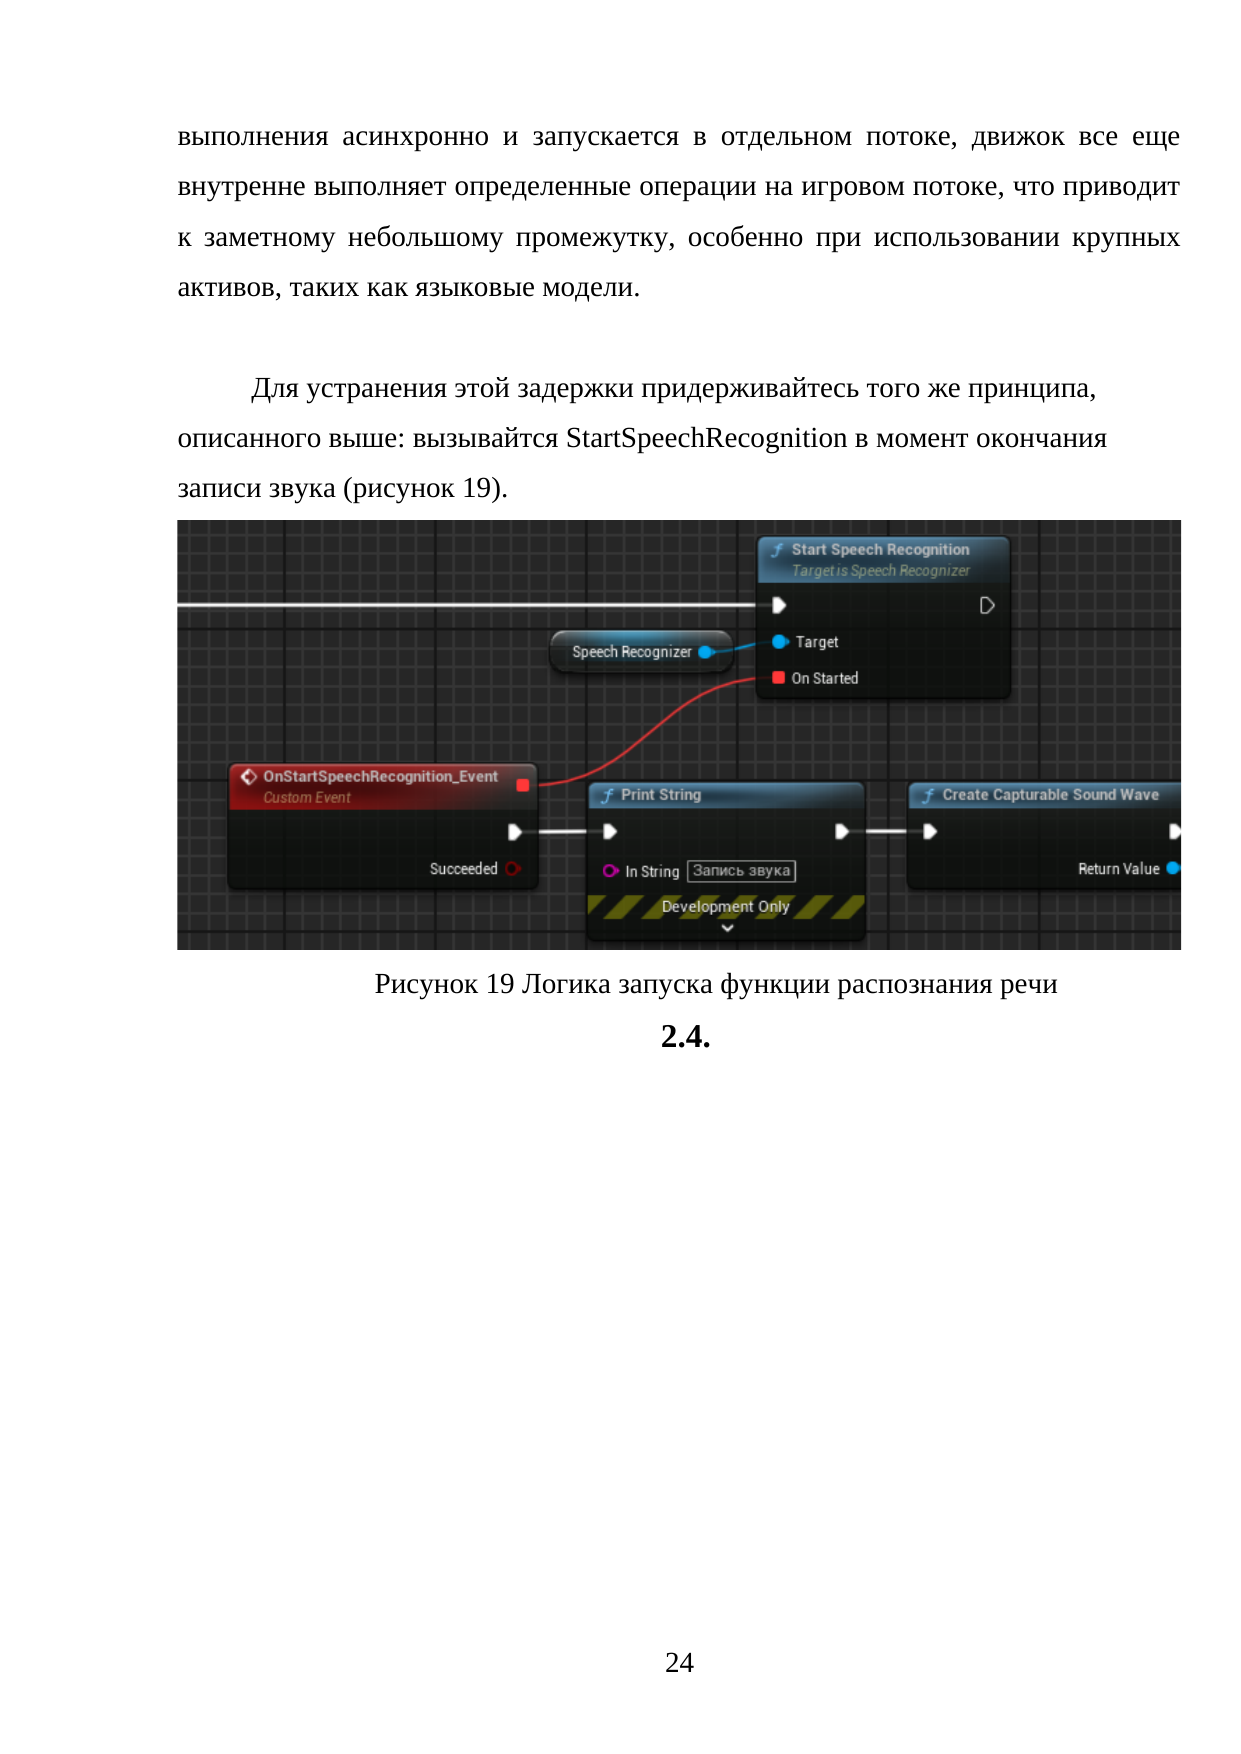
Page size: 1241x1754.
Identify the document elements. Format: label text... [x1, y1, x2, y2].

text Рисунок 19 Логика запуска функции распознания речи [177, 966, 1181, 999]
text Для устранения этой задержки придерживайтесь того же принципа, описанного выше: вызывайтся StartSpeechRecognition в момент окончания записи звука (рисунок 19). [177, 370, 1181, 520]
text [177, 118, 1181, 303]
picture [177, 520, 1182, 950]
